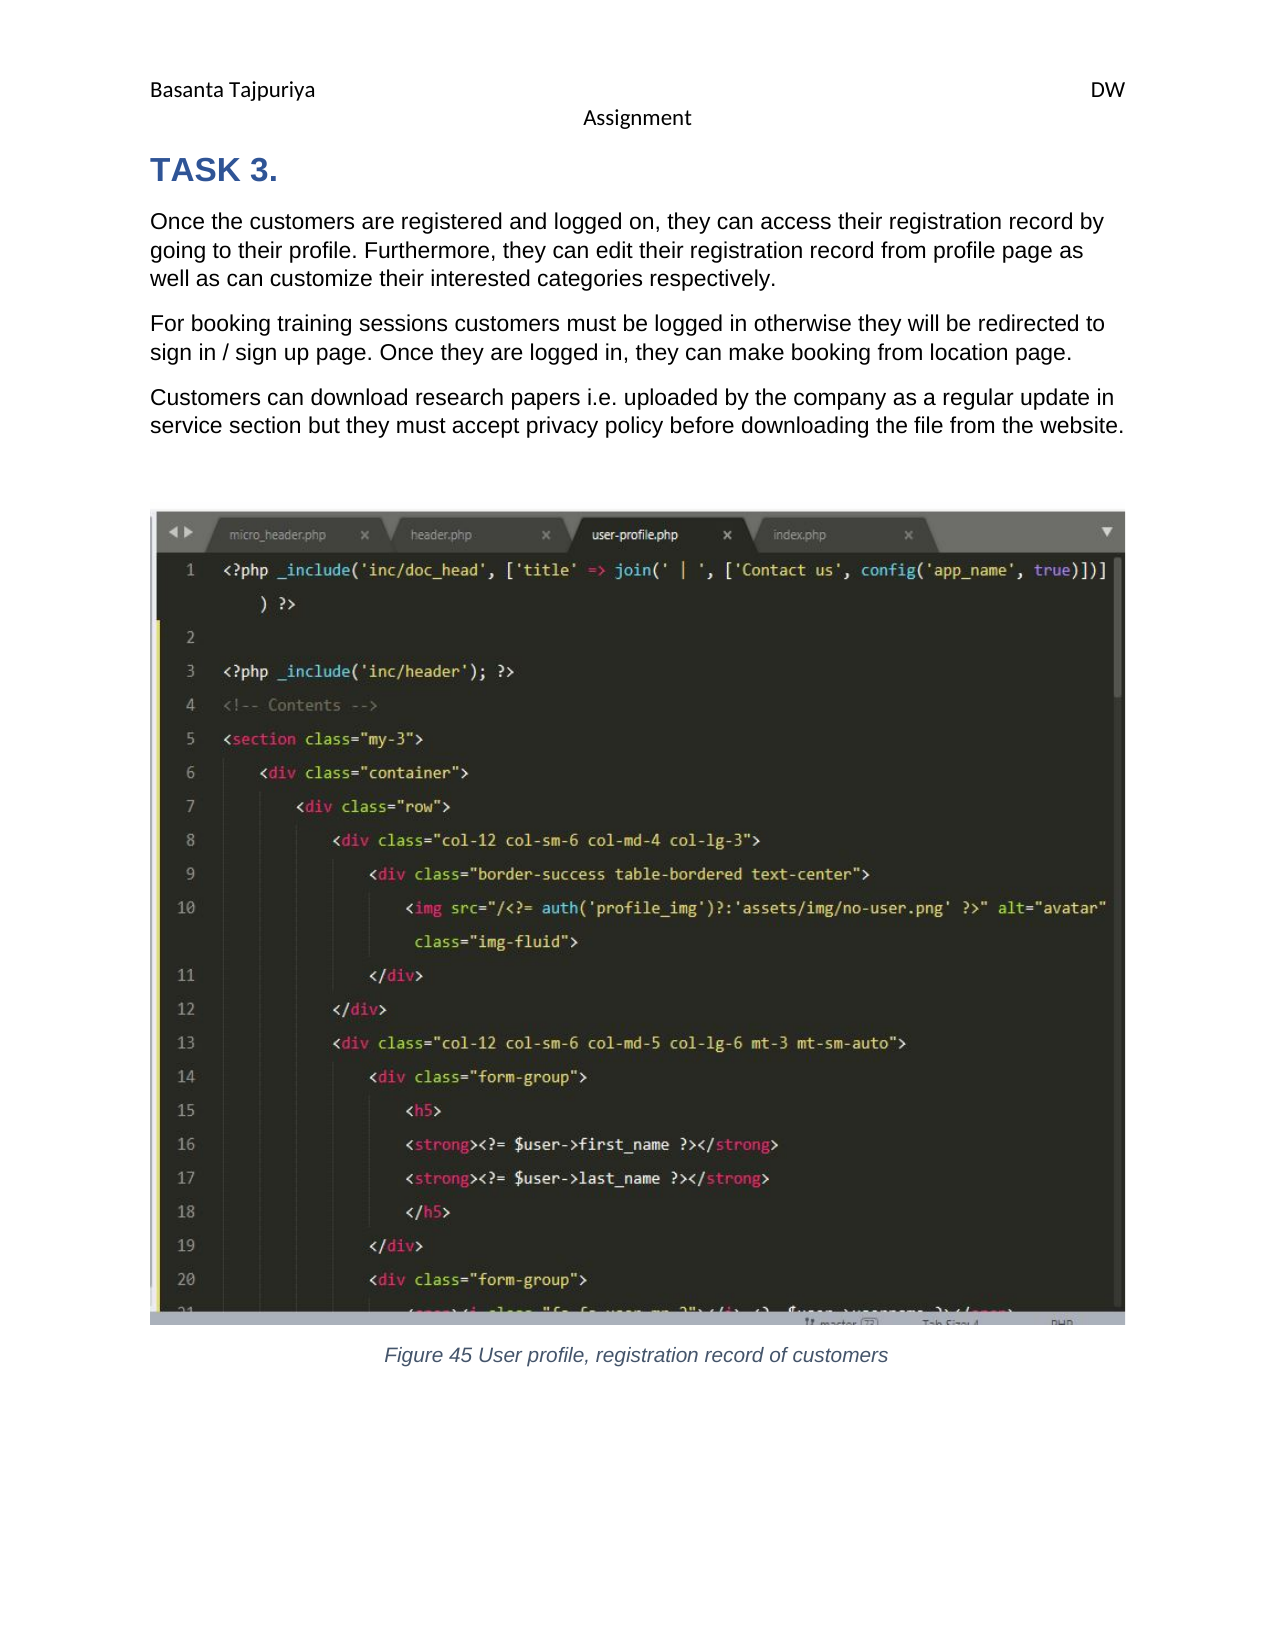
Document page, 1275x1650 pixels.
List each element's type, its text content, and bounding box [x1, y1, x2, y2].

text Figure 45 User profile, registration record of customers [150, 1343, 1125, 1367]
text Once the customers are registered and logged on, they can access their registration record by going to their profile. Furthermore, they can edit their registration record from profile page as well as can customize their interested categories respectively. [150, 208, 1125, 291]
picture [150, 502, 1125, 1325]
text Customers can download research papers i.e. uploaded by the company as a regular update in service section but they must accept privacy policy before downloading the file from the website. [150, 384, 1125, 438]
text For booking training sessions customers must be logged in otherwise they will be redirected to sign in / sign up page. Once they are logged in, they can make booking from location page. [150, 310, 1125, 365]
text TASK 3. [150, 150, 1125, 188]
